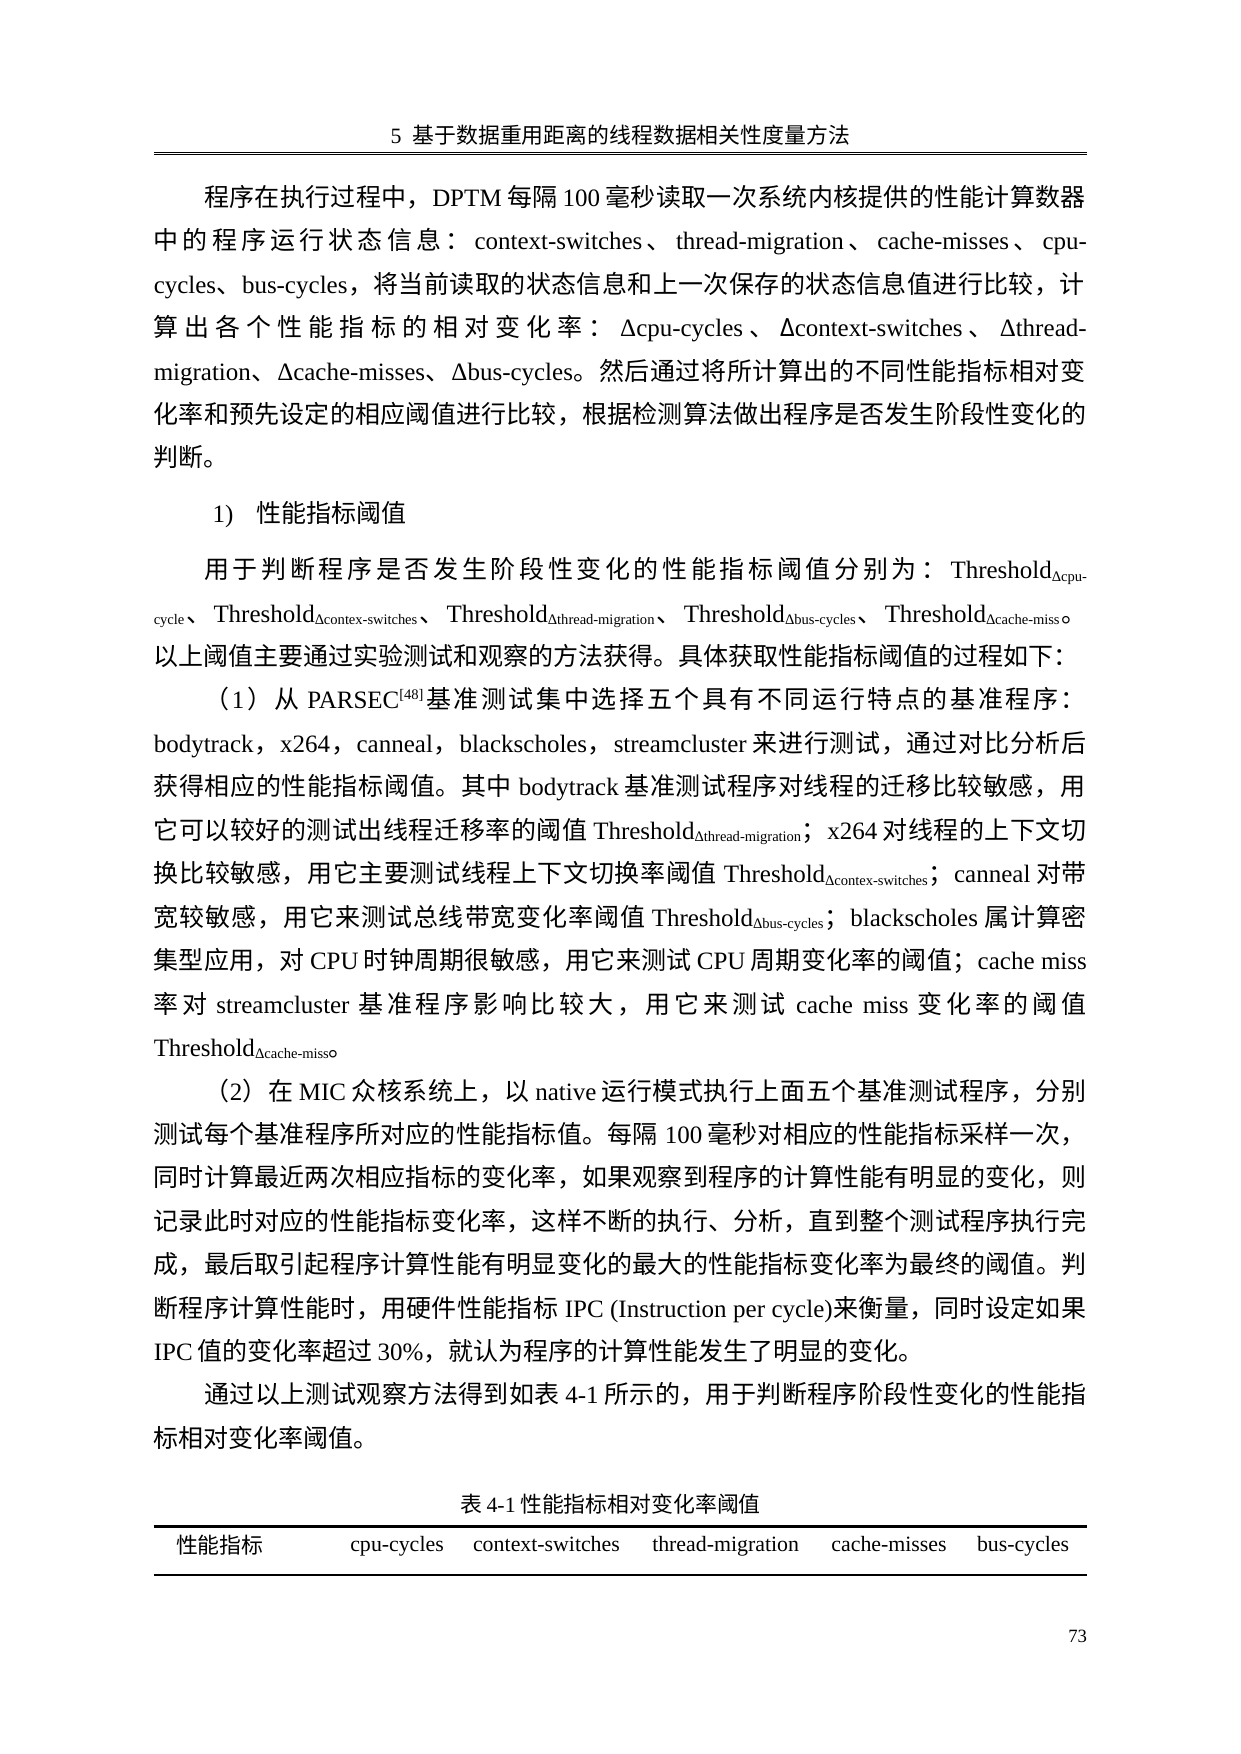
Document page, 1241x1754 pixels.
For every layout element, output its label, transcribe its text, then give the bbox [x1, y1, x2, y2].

table_header cpu-cycles [339, 1528, 462, 1574]
table_header 性能指标 [154, 1528, 339, 1574]
list 通过以上测试观察方法得到如表4-1所示的，用于判断程序阶段性变化的性能指标相对变化率阈值。 [153, 1375, 1087, 1455]
list 用于判断程序是否发生阶段性变化的性能指标阈值分别为：ThresholdΔcpu-cycle、ThresholdΔcontex-switches、ThresholdΔthread-migration、ThresholdΔbus-cycles、ThresholdΔcache-miss。以上阈值主要通过实验测试和观察的方法获得。具体获取性能指标阈值的过程如下： [153, 550, 1087, 673]
list （1）从PARSEC[48]基准测试集中选择五个具有不同运行特点的基准程序：bodytrack，x264，canneal，blackscholes，streamcluster来进行测试，通过对比分析后获得相应的性能指标阈值。其中bodytrack基准测试程序对线程的迁移比较敏感，用它可以较好的测试出线程迁移率的阈值ThresholdΔthread-migration；x264对线程的上下文切换比较敏感，用它主要测试线程上下文切换率阈值ThresholdΔcontex-switches；canneal对带宽较敏感，用它来测试总线带宽变化率阈值ThresholdΔbus-cycles；blackscholes属计算密集型应用，对CPU时钟周期很敏感，用它来测试CPU周期变化率的阈值；cache miss率对streamcluster基准程序影响比较大，用它来测试cache miss变化率的阈值ThresholdΔcache-miss。 [153, 680, 1087, 1064]
subtitle 性能指标阈值 [212, 494, 1087, 530]
table_header cache-misses [820, 1528, 966, 1574]
list 表4-1性能指标相对变化率阈值 [153, 1487, 1087, 1518]
table_header thread-migration [641, 1528, 820, 1574]
list 程序在执行过程中，DPTM每隔100毫秒读取一次系统内核提供的性能计算数器中的程序运行状态信息：context-switches、thread-migration、cache-misses、cpu-cycles、bus-cycles，将当前读取的状态信息和上一次保存的状态信息值进行比较，计算出各个性能指标的相对变化率：Δcpu-cycles、Δcontext-switches、Δthread-migration、Δcache-misses、Δbus-cycles。然后通过将所计算出的不同性能指标相对变化率和预先设定的相应阈值进行比较，根据检测算法做出程序是否发生阶段性变化的判断。 [153, 177, 1087, 474]
list （2）在MIC众核系统上，以native运行模式执行上面五个基准测试程序，分别测试每个基准程序所对应的性能指标值。每隔100毫秒对相应的性能指标采样一次，同时计算最近两次相应指标的变化率，如果观察到程序的计算性能有明显的变化，则记录此时对应的性能指标变化率，这样不断的执行、分析，直到整个测试程序执行完成，最后取引起程序计算性能有明显变化的最大的性能指标变化率为最终的阈值。判断程序计算性能时，用硬件性能指标IPC (Instruction per cycle)来衡量，同时设定如果IPC值的变化率超过30%，就认为程序的计算性能发生了明显的变化。 [153, 1071, 1087, 1368]
table_header bus-cycles [966, 1528, 1087, 1574]
table_header context-switches [462, 1528, 641, 1574]
